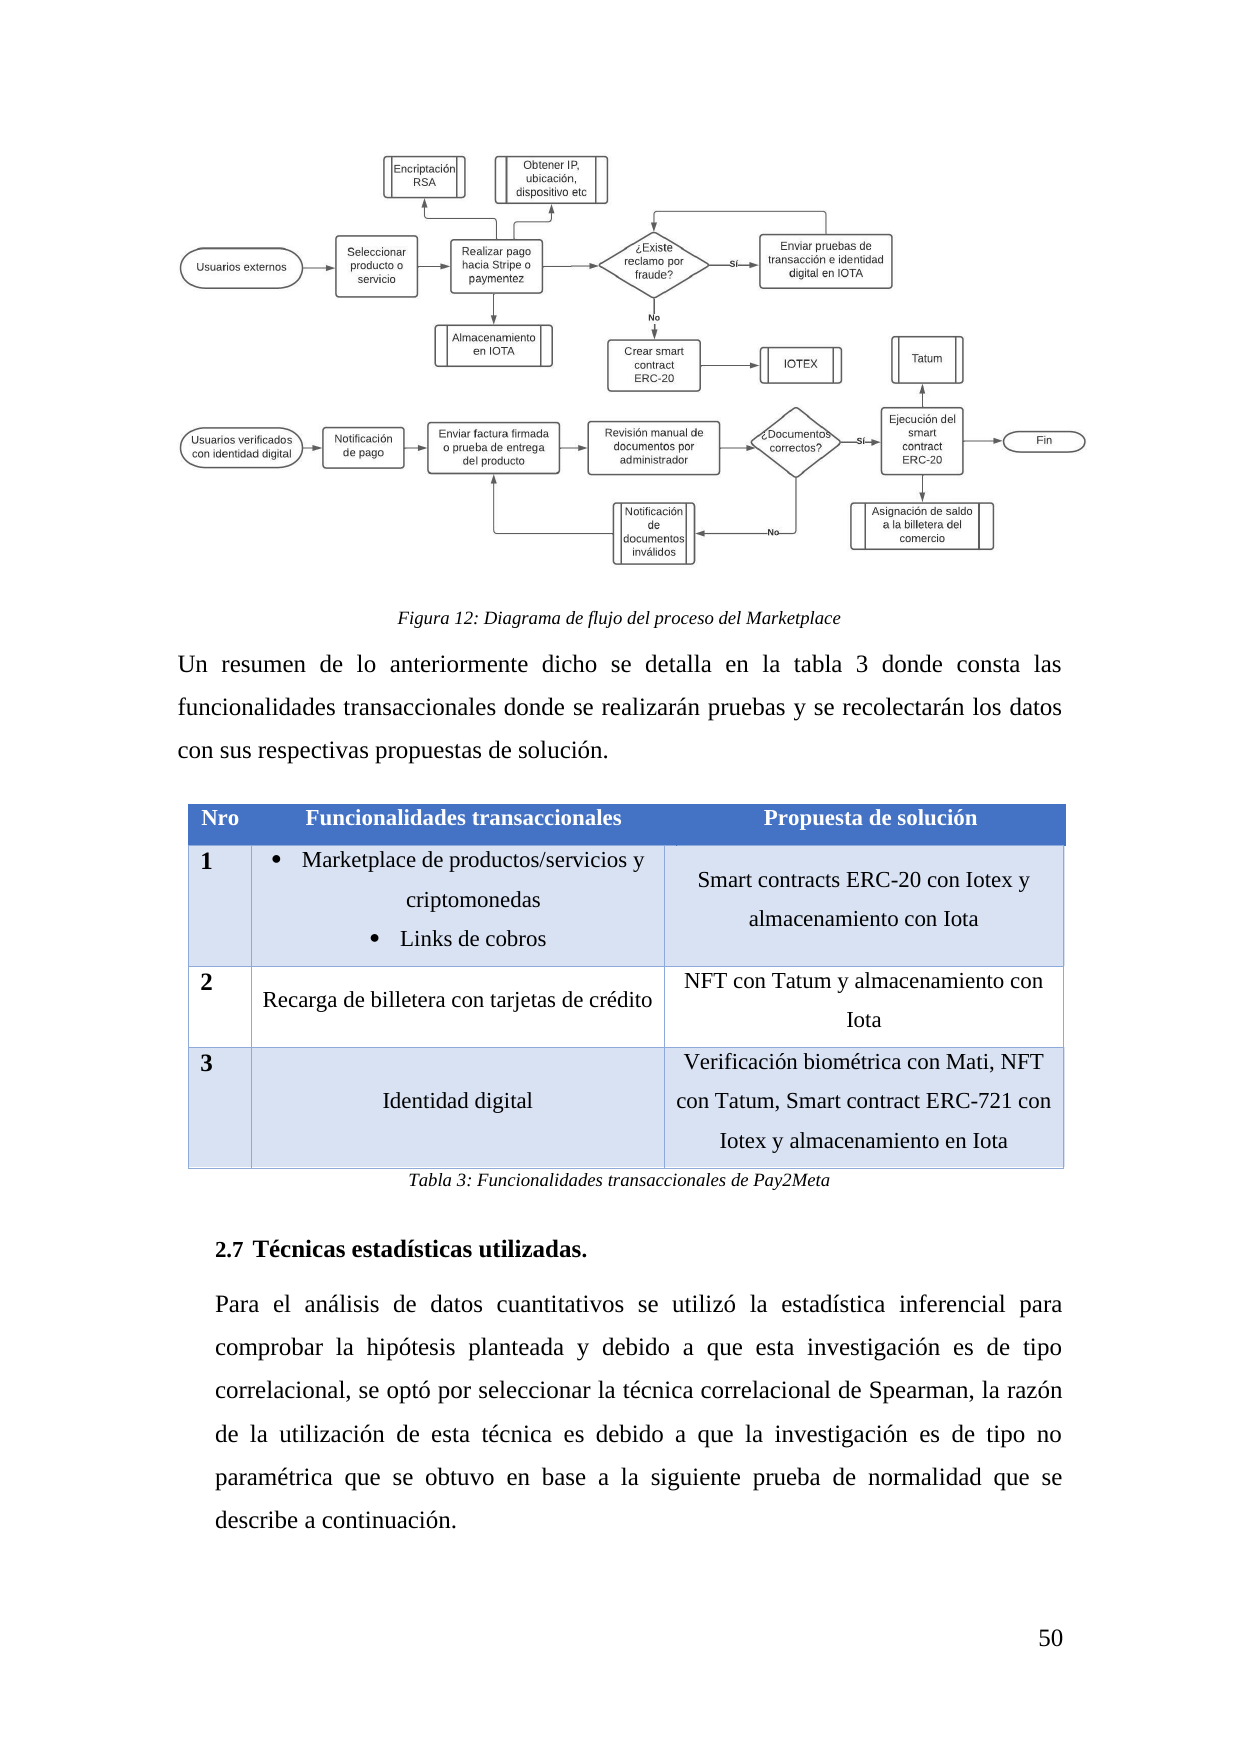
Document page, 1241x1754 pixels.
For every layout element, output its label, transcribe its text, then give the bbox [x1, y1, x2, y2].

table_header Nro [189, 805, 251, 845]
table_cell 3 [189, 1048, 251, 1167]
table_cell Smart contracts ERC-20 con Iotex y almacenamiento con Iota [665, 846, 1063, 966]
table_cell Identidad digital [252, 1048, 664, 1167]
table_cell NFT con Tatum y almacenamiento con Iota [665, 967, 1063, 1047]
table_cell 1 [189, 846, 251, 966]
text Para el análisis de datos cuantitativos se utilizó la estadística inferencial para comprobar la hipótesis planteada y debido a que esta investigación es de tipo correlacional, se optó por seleccionar la técnica correlacional de Spearman, la razón de la utilización de esta técnica es debido a que la investigación es de tipo no paramétrica que se obtuvo en base a la siguiente prueba de normalidad que se describe a continuación. [215, 1289, 1063, 1534]
table_cell Marketplace de productos/servicios y criptomonedas Links de cobros [252, 846, 664, 966]
text Tabla 3: Funcionalidades transaccionales de Pay2Meta [177, 1168, 1063, 1190]
picture [177, 147, 1091, 568]
list Técnicas estadísticas utilizadas. [215, 1234, 1063, 1262]
table_cell Verificación biométrica con Mati, NFT con Tatum, Smart contract ERC-721 con Iotex y almacenamiento en Iota [665, 1048, 1063, 1167]
table_cell 2 [189, 967, 251, 1047]
table_header Funcionalidades transaccionales [252, 805, 676, 845]
text Figura 12: Diagrama de flujo del proceso del Marketplace [177, 607, 1063, 628]
table_header Propuesta de solución [677, 805, 1064, 845]
table_cell Recarga de billetera con tarjetas de crédito [252, 967, 664, 1047]
text Un resumen de lo anteriormente dicho se detalla en la tabla 3 donde consta las funcionalidades transaccionales donde se realizarán pruebas y se recolectarán los datos con sus respectivas propuestas de solución. [177, 649, 1063, 764]
